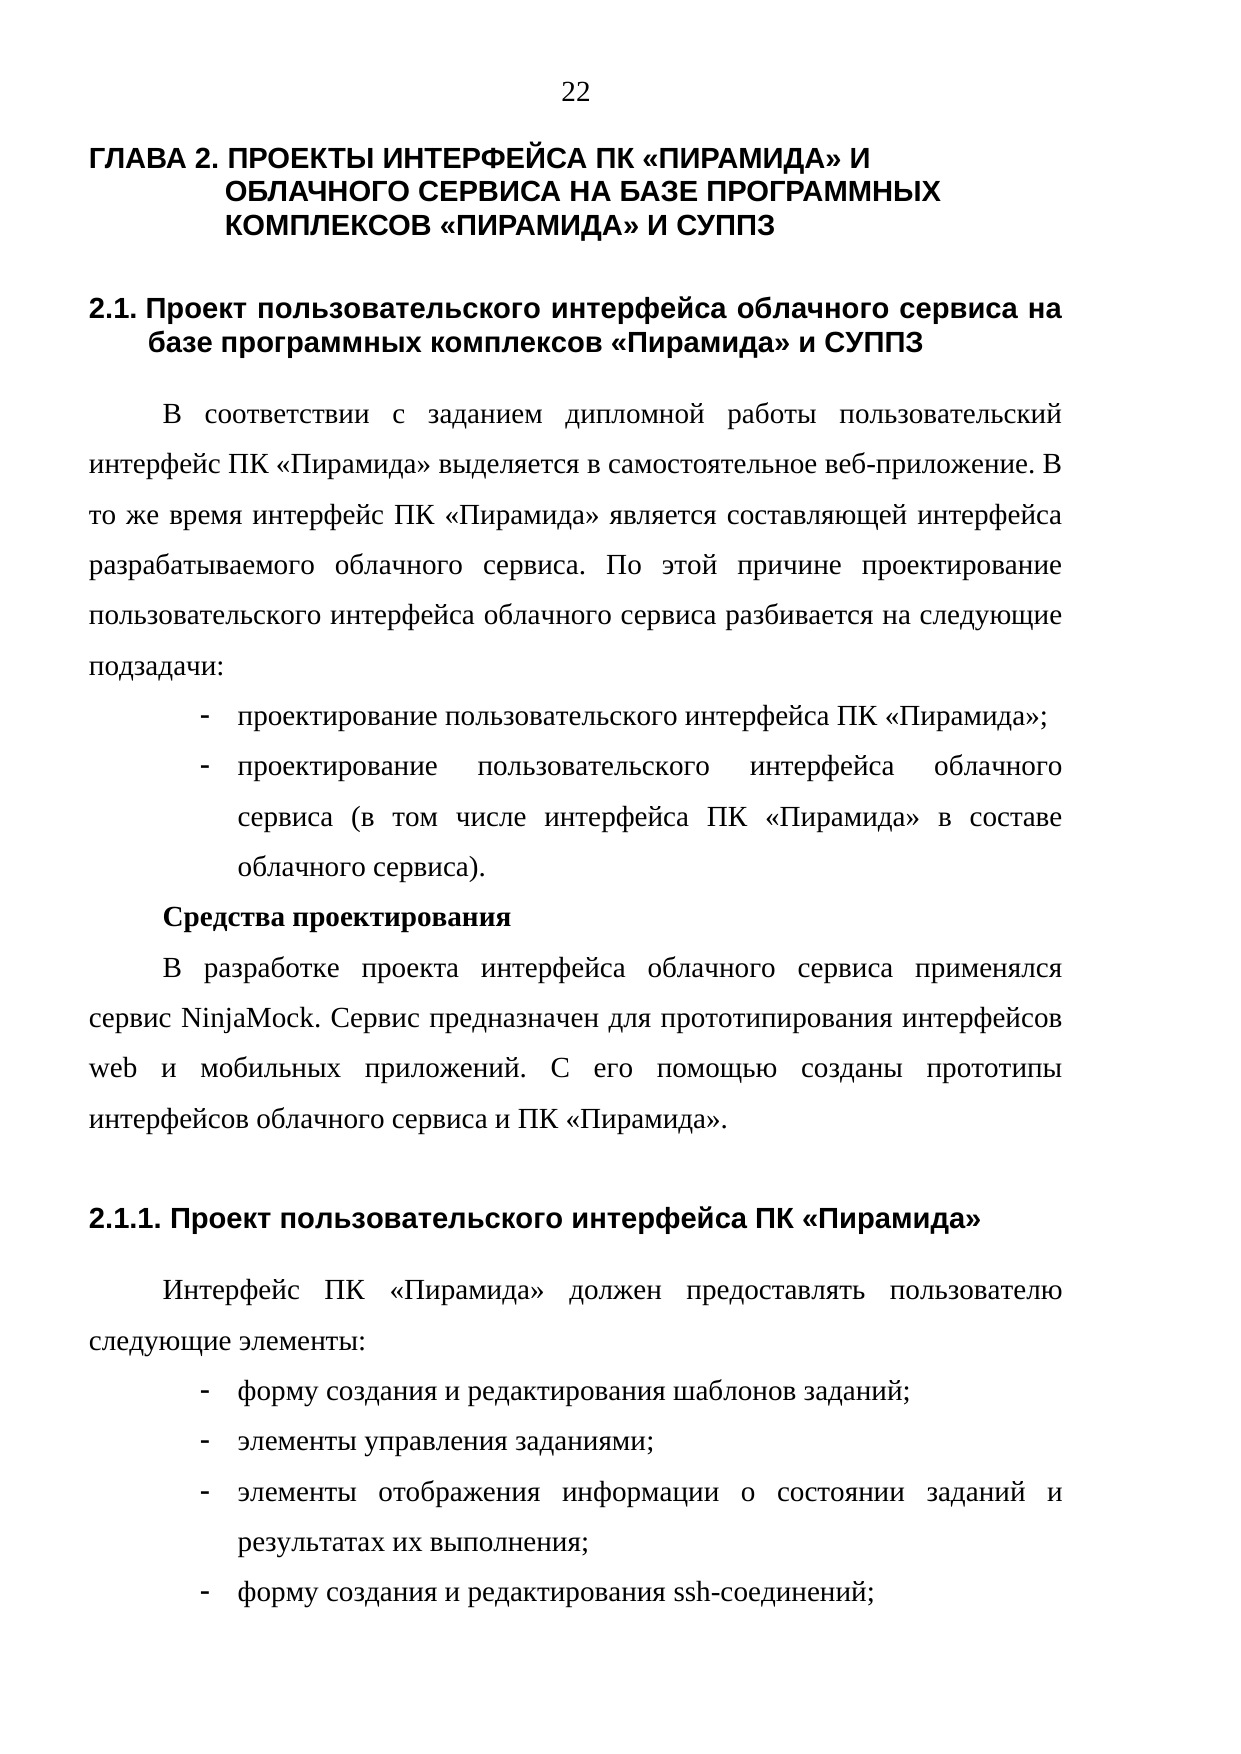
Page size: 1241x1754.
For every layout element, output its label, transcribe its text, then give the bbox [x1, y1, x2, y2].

subtitle Глава 2. Проекты интерфейса ПК «Пирамида» и ОБЛАЧНого СЕРВИСа НА БАЗЕ ПРОГРАММНЫХ КОМПЛЕКСОВ «ПИРАМИДА» И СУППЗ [89, 141, 1063, 242]
list элементы отображения информации о состоянии заданий и результатах их выполнения; [200, 1474, 1063, 1558]
subtitle 2.1. Проект пользовательского интерфейса облачного сервиса на базе программных комплексов «Пирамида» и СУППЗ [89, 292, 1063, 359]
list форму создания и редактирования шаблонов заданий; [200, 1373, 1063, 1407]
list форму создания и редактирования ssh-соединений; [200, 1574, 1063, 1608]
text В соответствии с заданием дипломной работы пользовательский интерфейс ПК «Пирамида» выделяется в самостоятельное веб-приложение. В то же время интерфейс ПК «Пирамида» является составляющей интерфейса разрабатываемого облачного сервиса. По этой причине проектирование пользовательского интерфейса облачного сервиса разбивается на следующие подзадачи: [89, 396, 1063, 681]
list проектирование пользовательского интерфейса облачного сервиса (в том числе интерфейса ПК «Пирамида» в составе облачного сервиса). [200, 748, 1063, 883]
text В разработке проекта интерфейса облачного сервиса применялся сервис NinjaMock. Сервис предназначен для прототипирования интерфейсов web и мобильных приложений. С его помощью созданы прототипы интерфейсов облачного сервиса и ПК «Пирамида». [89, 950, 1063, 1134]
text Интерфейс ПК «Пирамида» должен предоставлять пользователю следующие элементы: [89, 1272, 1063, 1356]
text Средства проектирования [89, 899, 1063, 933]
subtitle 2.1.1. Проект пользовательского интерфейса ПК «Пирамида» [89, 1201, 1063, 1235]
list проектирование пользовательского интерфейса ПК «Пирамида»; [200, 698, 1063, 732]
list элементы управления заданиями; [200, 1423, 1063, 1457]
